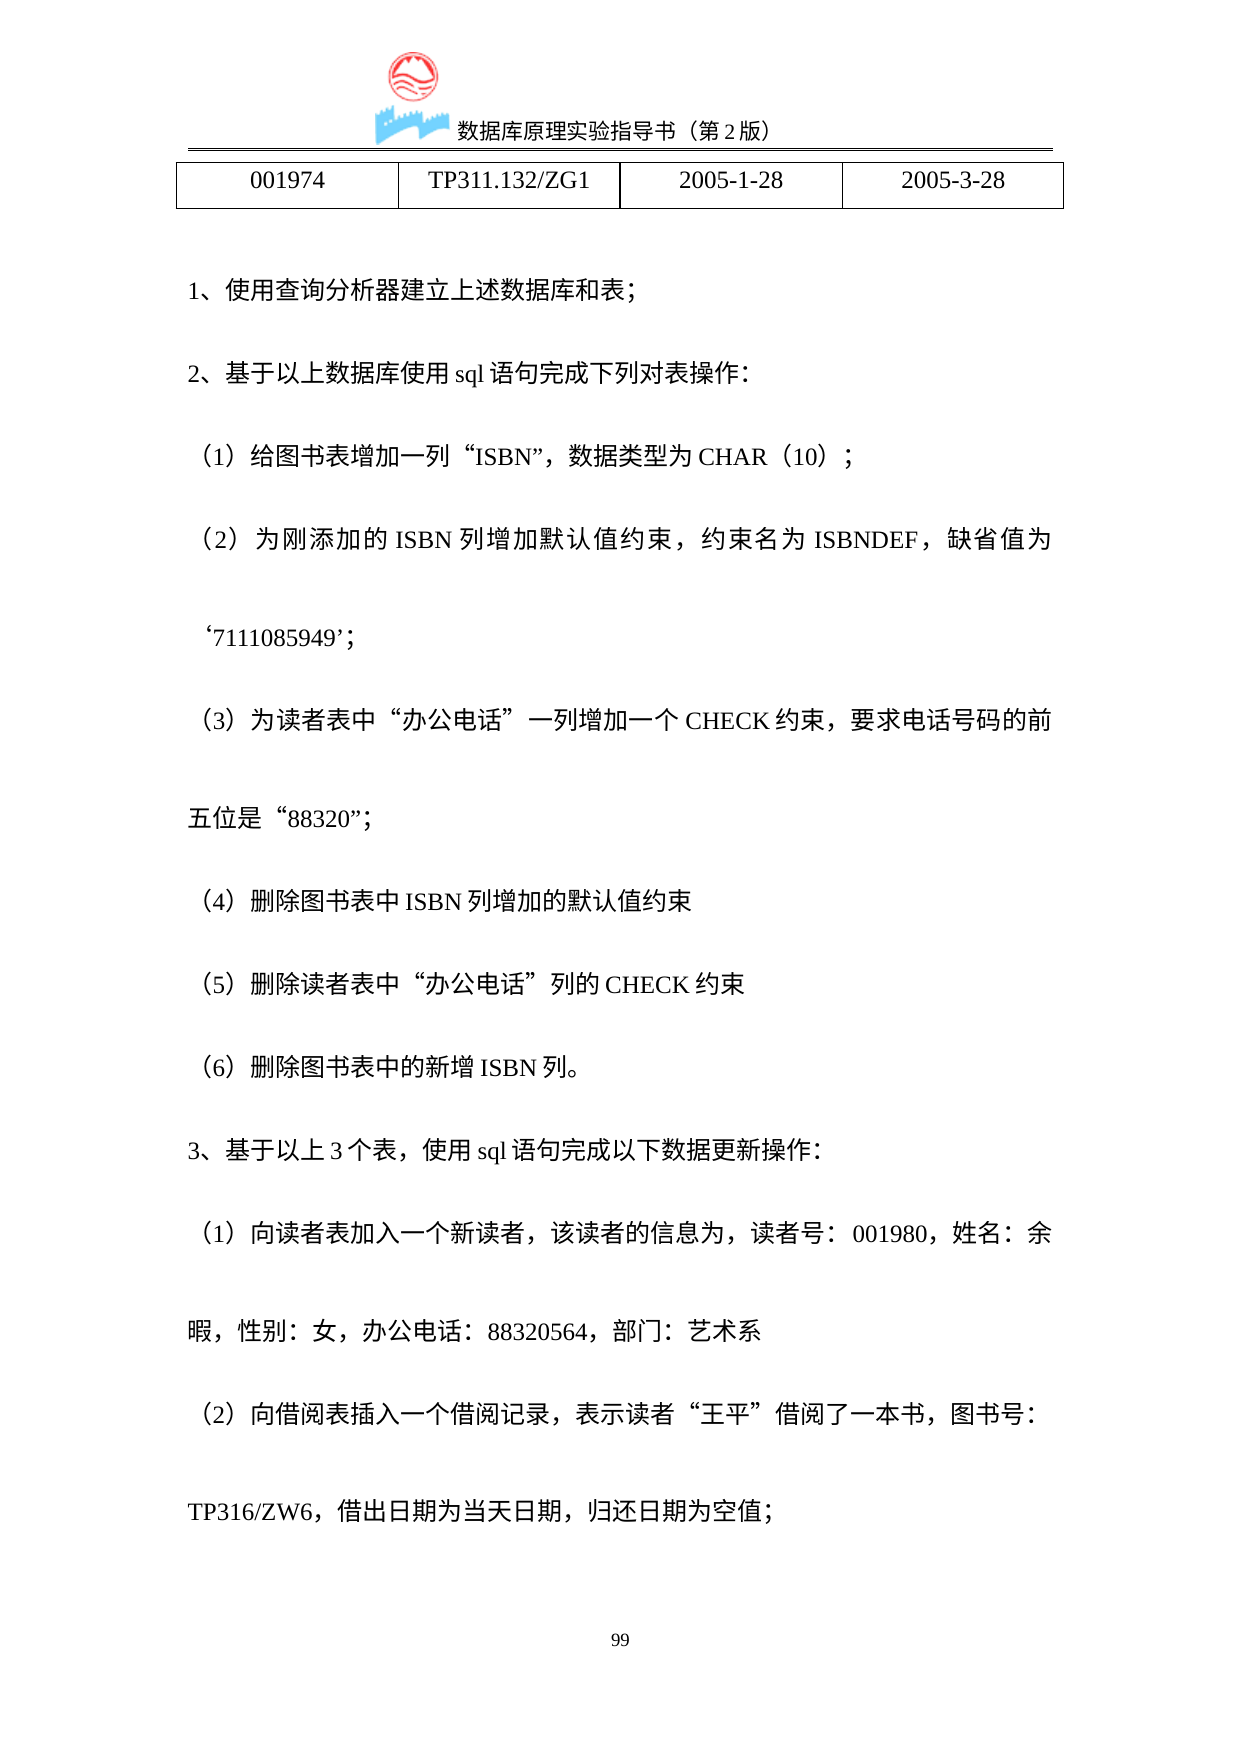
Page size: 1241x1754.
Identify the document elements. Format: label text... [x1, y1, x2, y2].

picture [375, 52, 451, 145]
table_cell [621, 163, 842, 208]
text 1、使用查询分析器建立上述数据库和表； [187, 256, 1053, 321]
text （4）删除图书表中ISBN列增加的默认值约束 [187, 867, 1053, 932]
text （1）向读者表加入一个新读者，该读者的信息为，读者号：001980，姓名：余暇，性别：女，办公电话：88320564，部门：艺术系 [187, 1199, 1053, 1362]
text （6）删除图书表中的新增ISBN列。 [187, 1033, 1053, 1098]
text （2）向借阅表插入一个借阅记录，表示读者“王平”借阅了一本书，图书号：TP316/ZW6，借出日期为当天日期，归还日期为空值； [187, 1380, 1053, 1542]
text 2、基于以上数据库使用sql语句完成下列对表操作： [187, 339, 1053, 404]
text （3）为读者表中“办公电话”一列增加一个CHECK约束，要求电话号码的前五位是“88320”； [187, 686, 1053, 849]
text （1）给图书表增加一列“ISBN”，数据类型为CHAR（10）； [187, 422, 1053, 487]
text 3、基于以上3个表，使用sql语句完成以下数据更新操作： [187, 1116, 1053, 1181]
text （2）为刚添加的ISBN列增加默认值约束，约束名为ISBNDEF，缺省值为‘7111085949’； [187, 506, 1053, 668]
text （5）删除读者表中“办公电话”列的CHECK约束 [187, 950, 1053, 1015]
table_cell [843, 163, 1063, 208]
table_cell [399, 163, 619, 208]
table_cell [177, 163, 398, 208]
